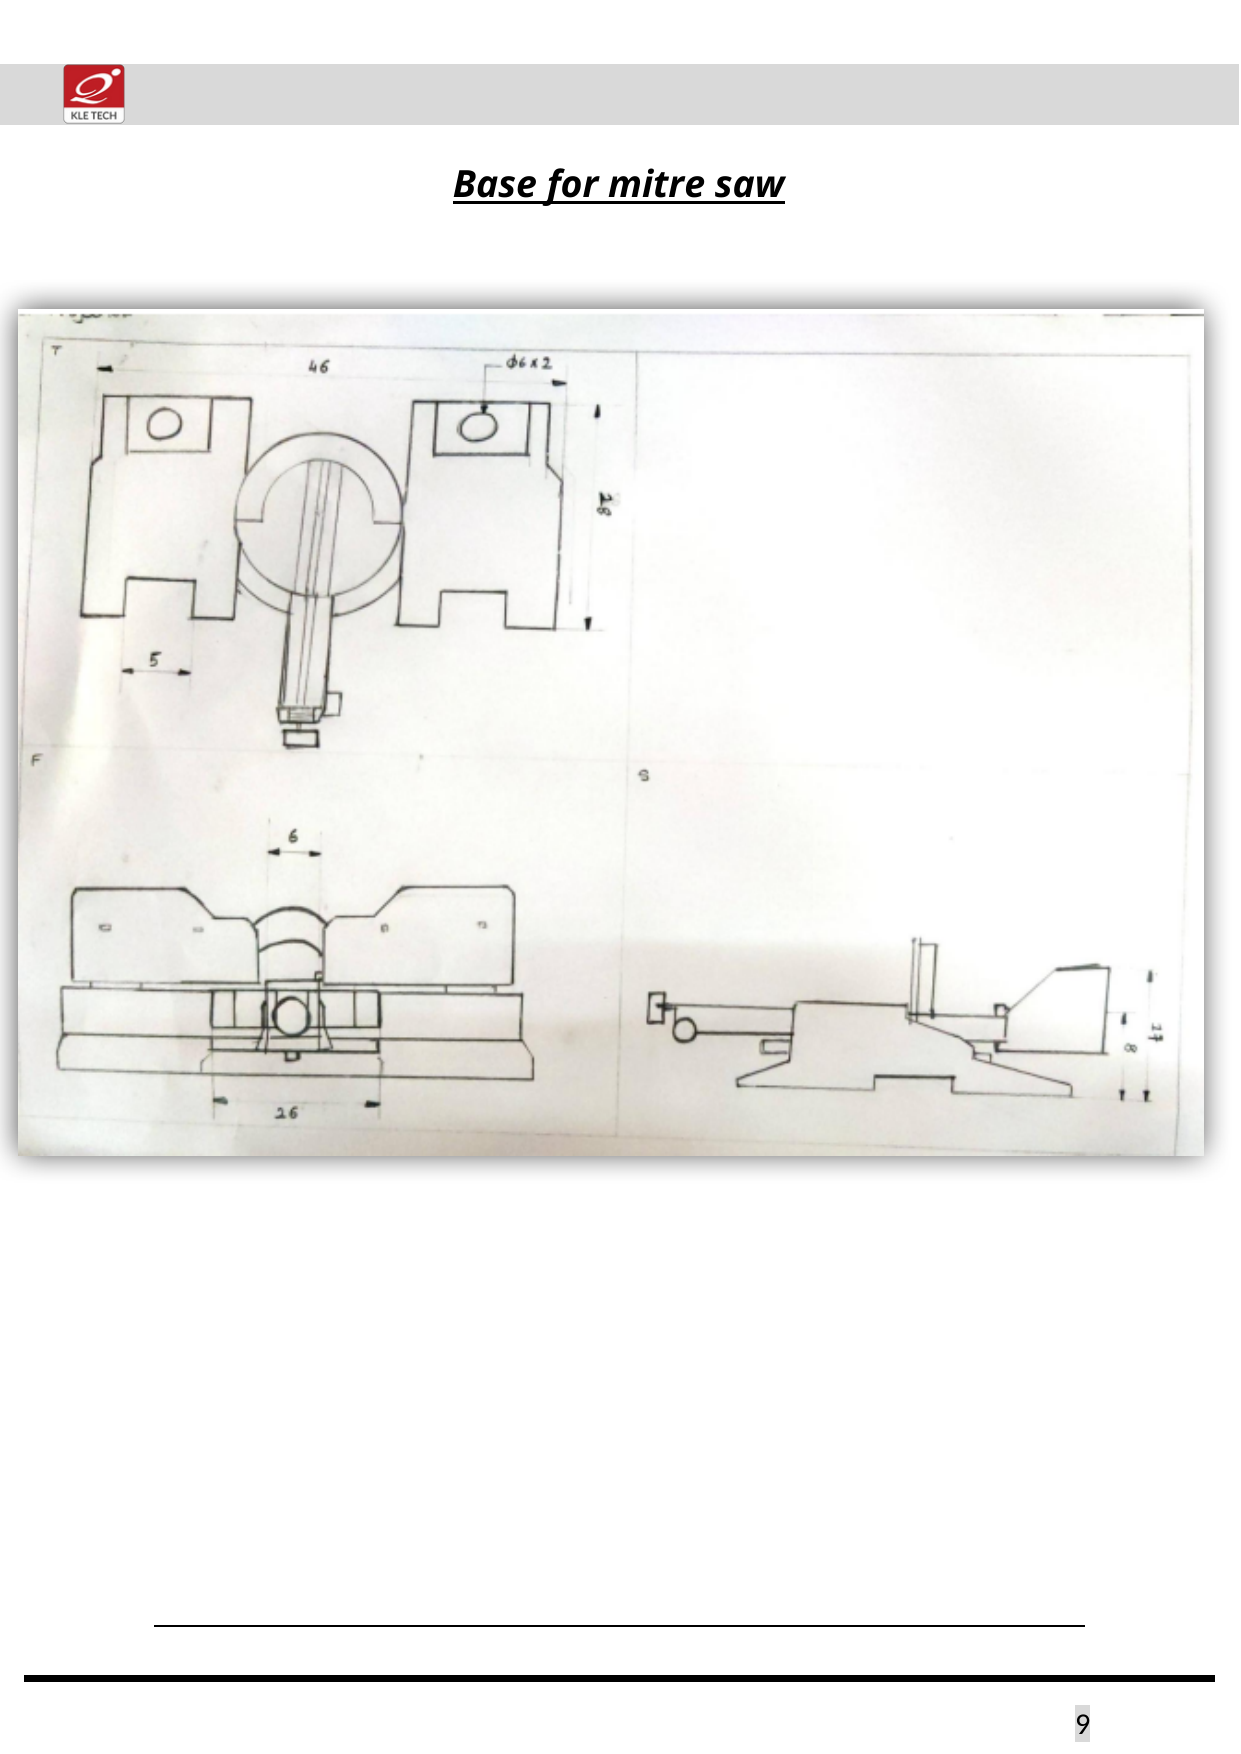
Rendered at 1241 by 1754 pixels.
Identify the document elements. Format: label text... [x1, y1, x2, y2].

picture [63, 63, 125, 125]
picture [18, 309, 1204, 1156]
text Base for mitre saw [150, 158, 1091, 209]
